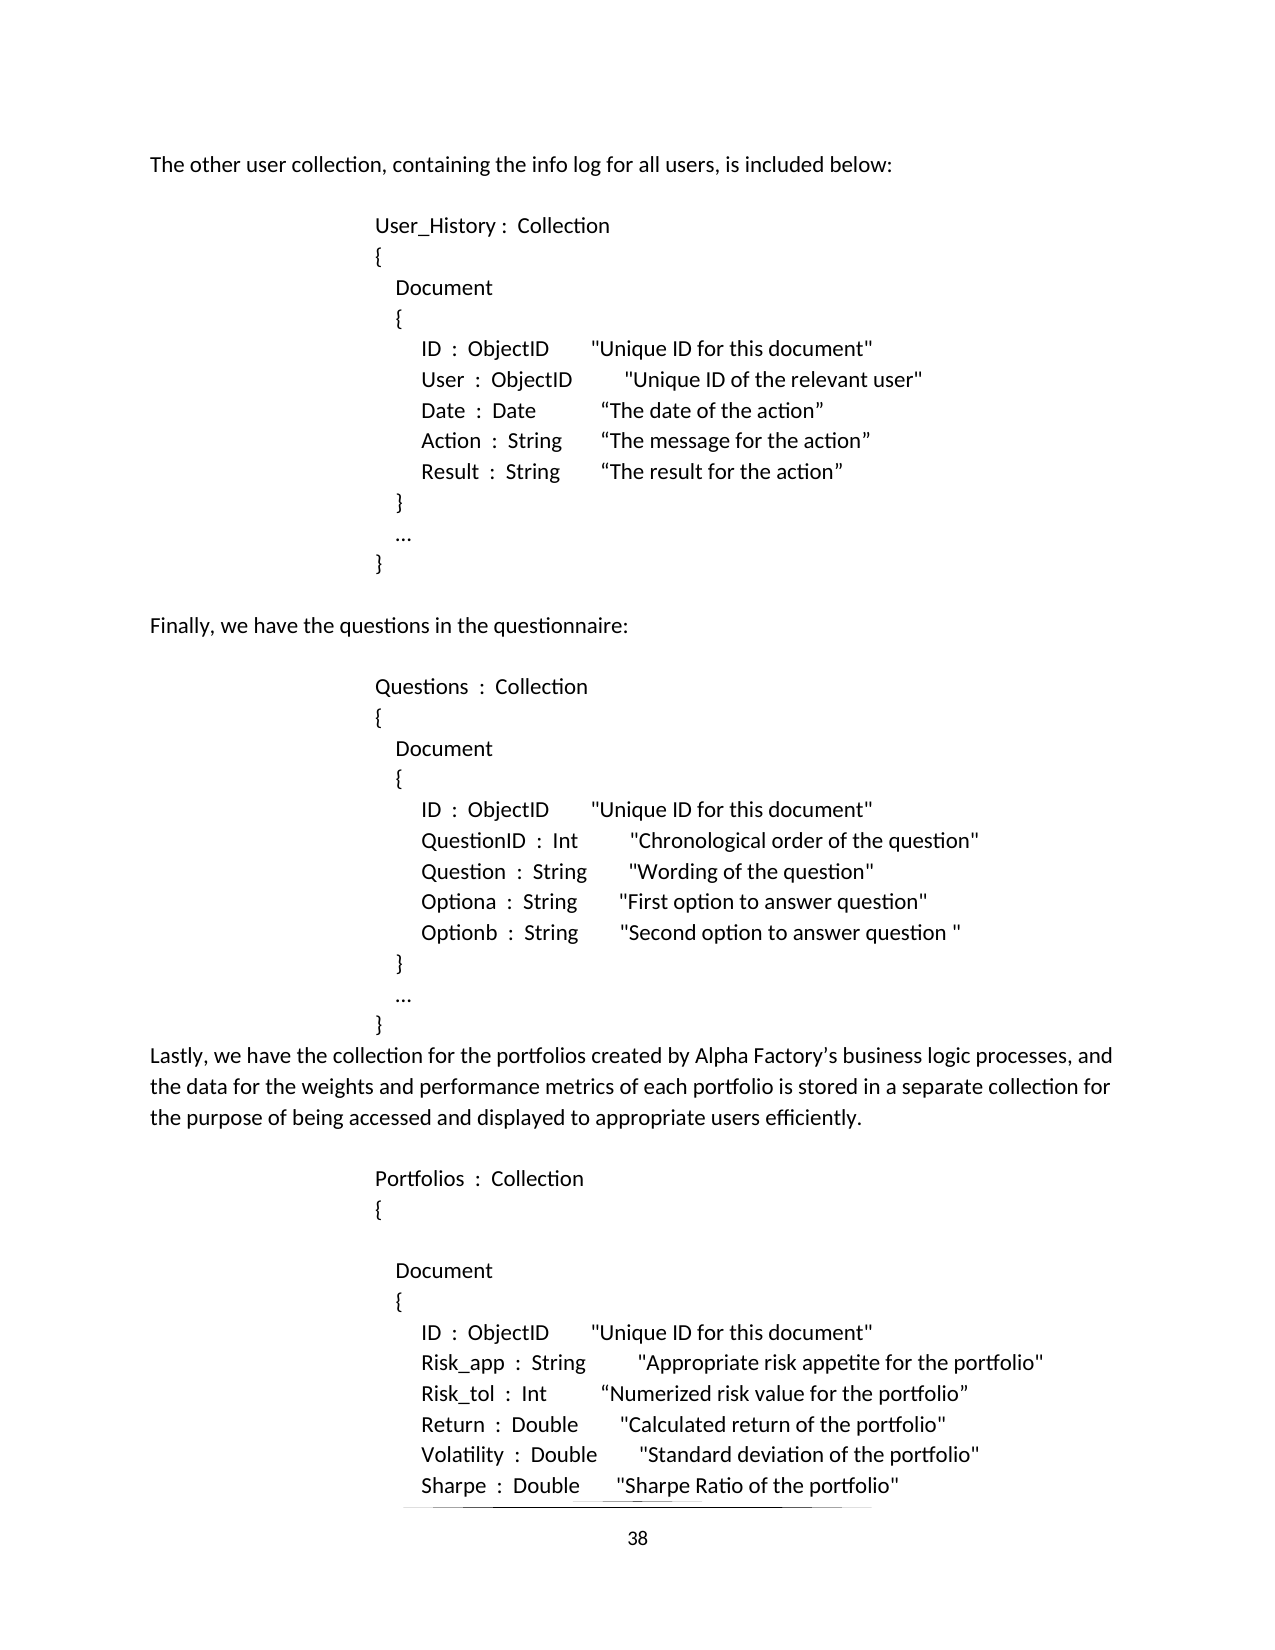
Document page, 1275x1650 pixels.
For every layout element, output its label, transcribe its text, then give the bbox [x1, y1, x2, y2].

text Risk_app : String "Appropriate risk appetite for the portfolio" [375, 1348, 1125, 1376]
text { [375, 242, 1125, 270]
text Optiona : String "First option to answer question" [375, 887, 1125, 916]
text { [375, 1287, 1125, 1315]
text ID : ObjectID "Unique ID for this document" [375, 1318, 1125, 1346]
text Optionb : String "Second option to answer question " [375, 918, 1125, 946]
text } [375, 488, 1125, 516]
text } [375, 949, 1125, 977]
text User : ObjectID "Unique ID of the relevant user" [375, 365, 1125, 393]
text The other user collection, containing the info log for all users, is included below: [150, 150, 1125, 178]
text { [375, 304, 1125, 332]
text Question : String "Wording of the question" [375, 857, 1125, 885]
text { [375, 764, 1125, 793]
text User_History : Collection [375, 211, 1125, 239]
text Volatility : Double "Standard deviation of the portfolio" [375, 1441, 1125, 1469]
text ID : ObjectID "Unique ID for this document" [375, 334, 1125, 362]
text } [375, 1010, 1125, 1038]
text … [375, 980, 1125, 1008]
text Result : String “The result for the action” [375, 457, 1125, 485]
text Finally, we have the questions in the questionnaire: [150, 611, 1125, 639]
text Risk_tol : Int “Numerized risk value for the portfolio” [375, 1379, 1125, 1407]
text Document [375, 734, 1125, 762]
text Questions : Collection [375, 672, 1125, 700]
text Date : Date “The date of the action” [375, 396, 1125, 424]
text } [375, 549, 1125, 577]
text Action : String “The message for the action” [375, 427, 1125, 454]
text Return : Double "Calculated return of the portfolio" [375, 1410, 1125, 1438]
text QuestionID : Int "Chronological order of the question" [375, 826, 1125, 854]
text { [375, 1195, 1125, 1223]
text ID : ObjectID "Unique ID for this document" [375, 795, 1125, 823]
text Portfolios : Collection [375, 1164, 1125, 1192]
text Lastly, we have the collection for the portfolios created by Alpha Factory’s business logic processes, and the data for the weights and performance metrics of each portfolio is stored in a separate collection for the purpose of being accessed and displayed to appropriate users efficiently. [150, 1041, 1125, 1131]
text Document [375, 273, 1125, 301]
text Sharpe : Double "Sharpe Ratio of the portfolio" [375, 1471, 1125, 1499]
text Document [375, 1256, 1125, 1284]
text … [375, 519, 1125, 547]
text { [375, 703, 1125, 731]
